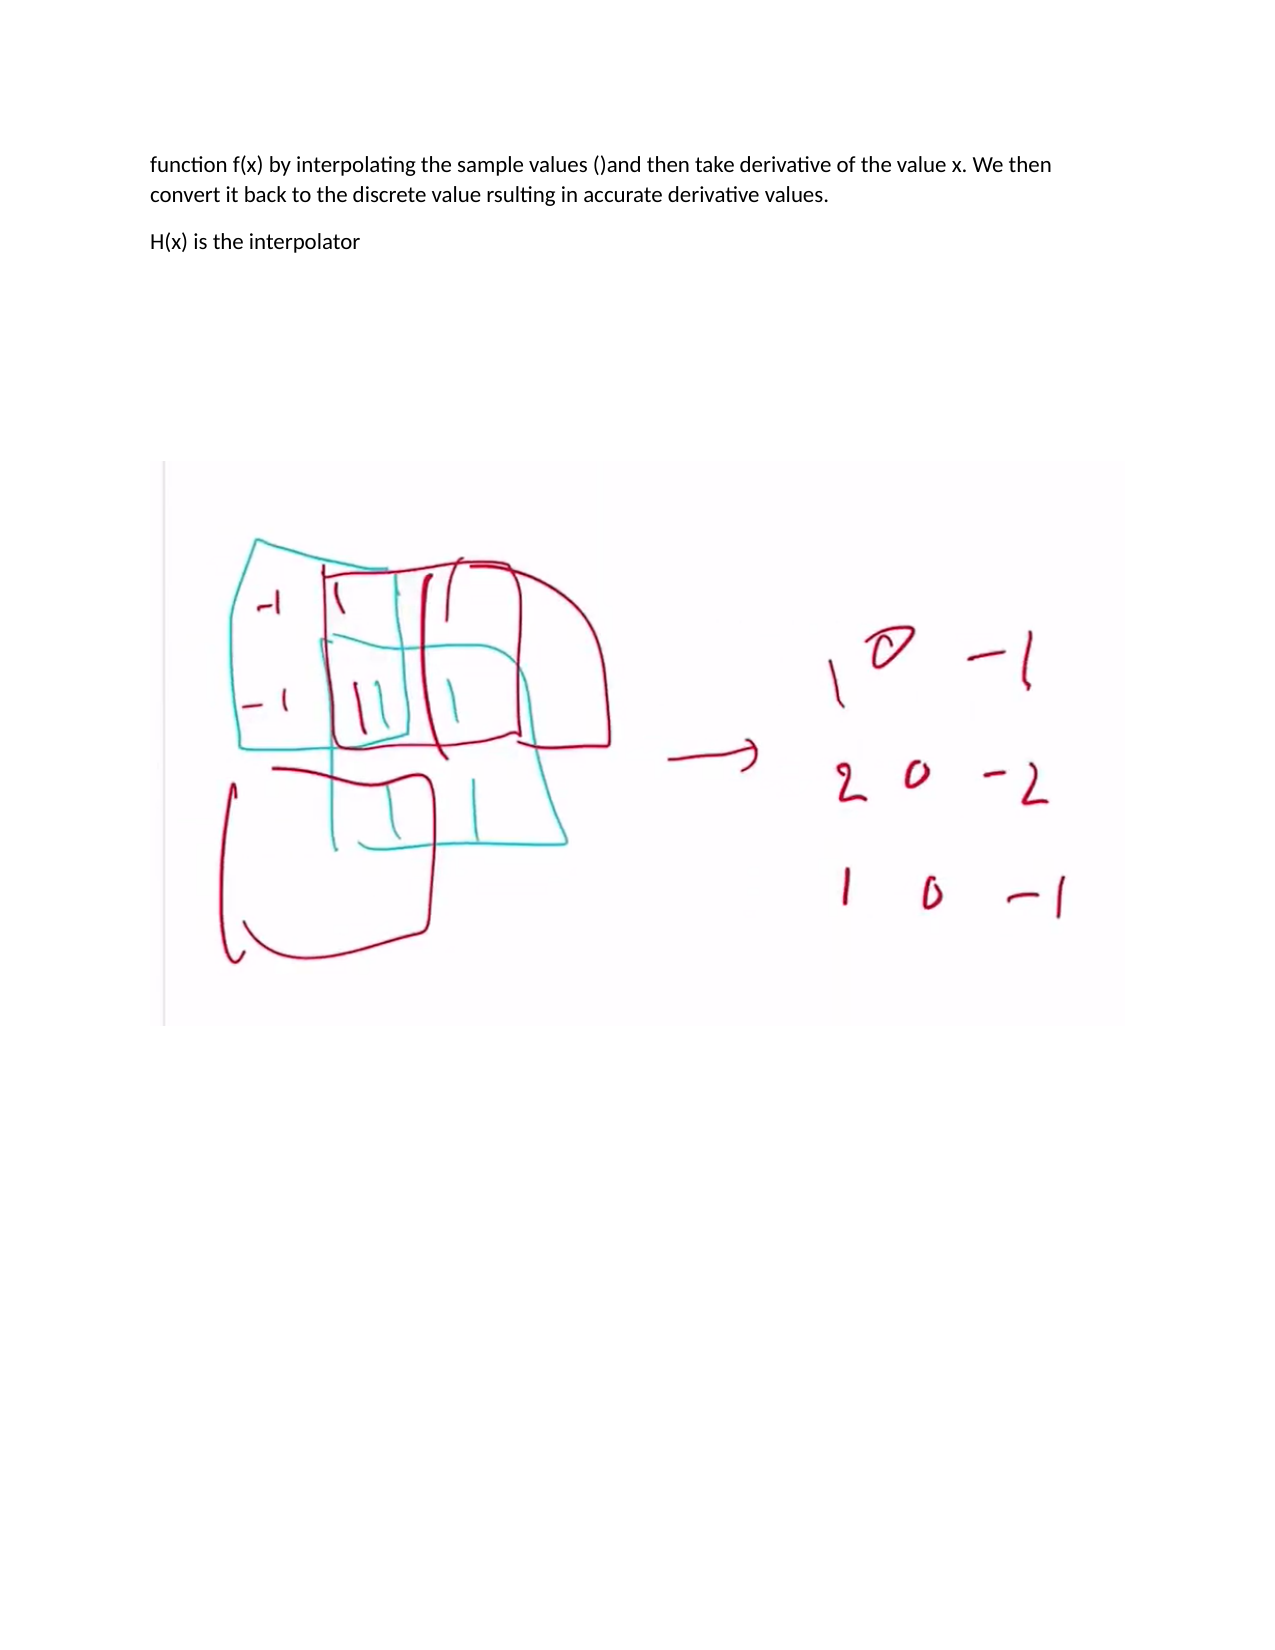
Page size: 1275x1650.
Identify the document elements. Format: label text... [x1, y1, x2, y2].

text H(x) is the interpolator [150, 227, 1125, 255]
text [150, 150, 1125, 208]
picture [150, 461, 1125, 1026]
